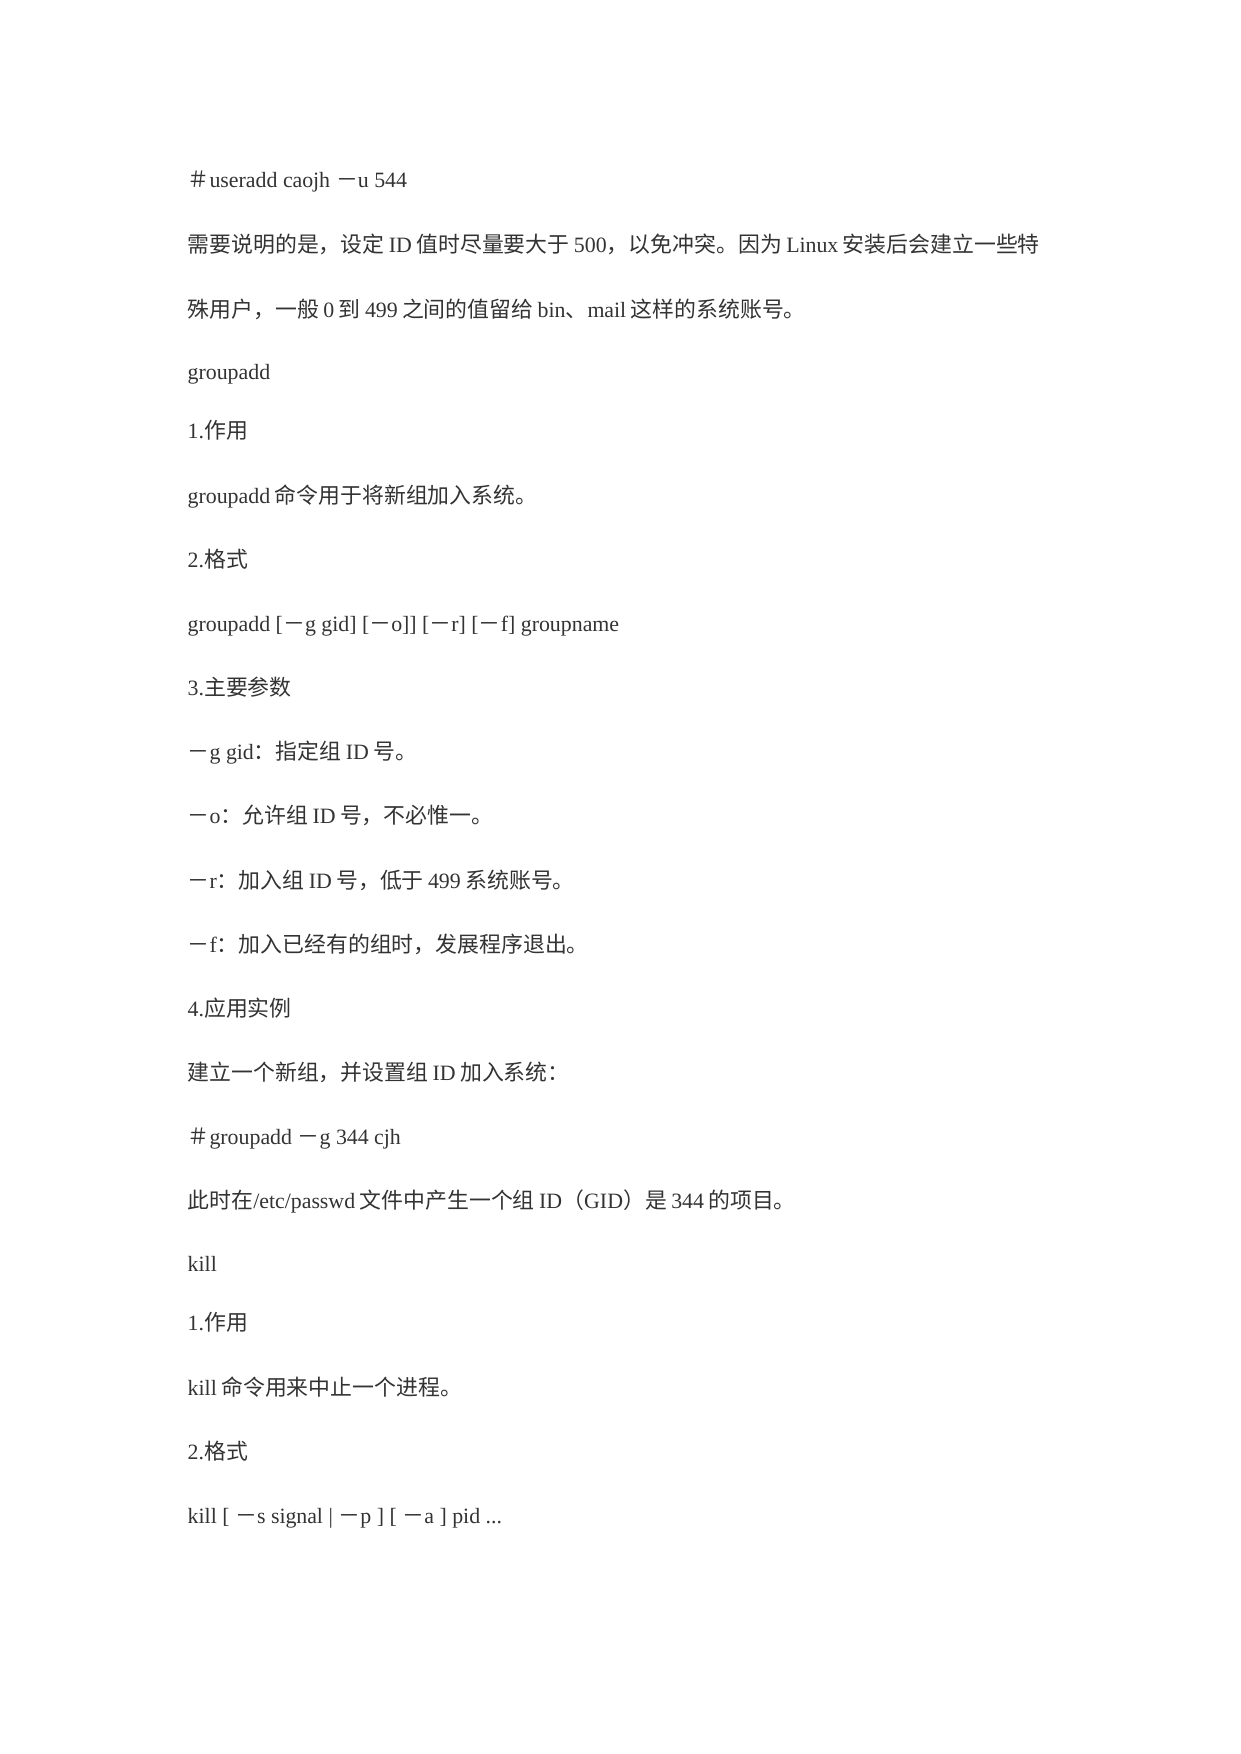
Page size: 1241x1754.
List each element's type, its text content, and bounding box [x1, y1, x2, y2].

text －g gid：指定组ID号。 [187, 734, 1053, 766]
text kill [187, 1247, 1053, 1280]
text kill [ －s signal | －p ] [ －a ] pid ... [187, 1497, 1053, 1530]
text 建立一个新组，并设置组ID加入系统： [187, 1055, 1053, 1087]
text groupadd [－g gid] [－o]] [－r] [－f] groupname [187, 606, 1053, 638]
text ＃groupadd －g 344 cjh [187, 1119, 1053, 1151]
text －f：加入已经有的组时，发展程序退出。 [187, 926, 1053, 959]
text 需要说明的是，设定ID值时尽量要大于500，以免冲突。因为Linux安装后会建立一些特殊用户，一般0到499之间的值留给bin、mail这样的系统账号。 [187, 226, 1053, 324]
text 1.作用 [187, 413, 1053, 446]
text －o：允许组ID号，不必惟一。 [187, 798, 1053, 831]
text 4.应用实例 [187, 991, 1053, 1023]
text ＃useradd caojh －u 544 [187, 162, 1053, 194]
text kill命令用来中止一个进程。 [187, 1369, 1053, 1402]
text 2.格式 [187, 1433, 1053, 1466]
text groupadd命令用于将新组加入系统。 [187, 477, 1053, 510]
text －r：加入组ID号，低于499系统账号。 [187, 862, 1053, 895]
text 2.格式 [187, 541, 1053, 574]
text 3.主要参数 [187, 670, 1053, 702]
text groupadd [187, 355, 1053, 388]
text 此时在/etc/passwd文件中产生一个组ID（GID）是344的项目。 [187, 1183, 1053, 1216]
text 1.作用 [187, 1305, 1053, 1337]
